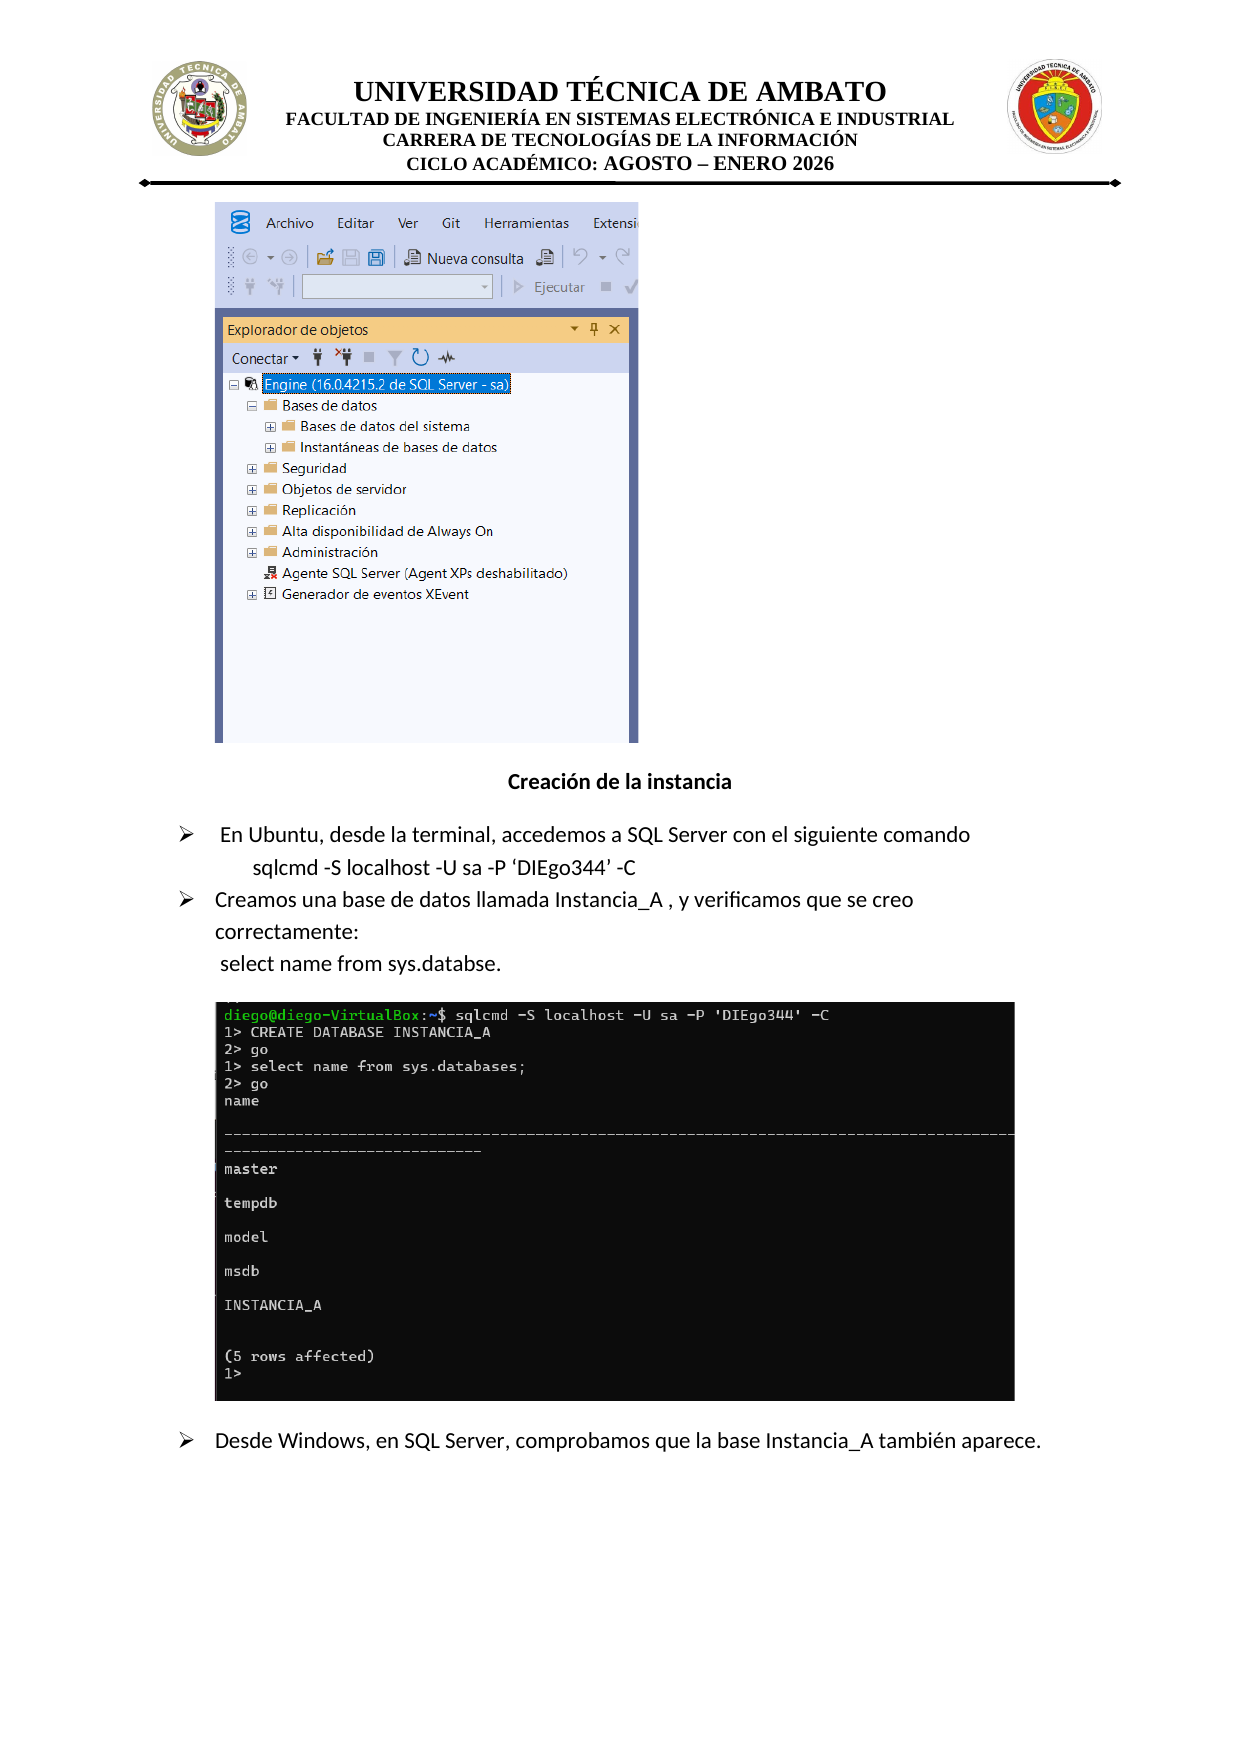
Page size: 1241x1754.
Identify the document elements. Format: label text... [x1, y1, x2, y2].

picture [1007, 59, 1102, 154]
picture [214, 1002, 1015, 1401]
text Creación de la instancia [177, 767, 1063, 795]
list Desde Windows, en SQL Server, comprobamos que la base Instancia_A también aparece. [177, 1426, 1063, 1454]
list Creamos una base de datos llamada Instancia_A , y verificamos que se creo correctamente: [177, 885, 1063, 945]
picture [214, 202, 639, 743]
list En Ubuntu, desde la terminal, accedemos a SQL Server con el siguiente comando [177, 820, 1063, 848]
list select name from sys.databse. [215, 949, 1063, 977]
list sqlcmd -S localhost -U sa -P ‘DIEgo344’ -C [252, 853, 1063, 881]
picture [152, 61, 247, 156]
